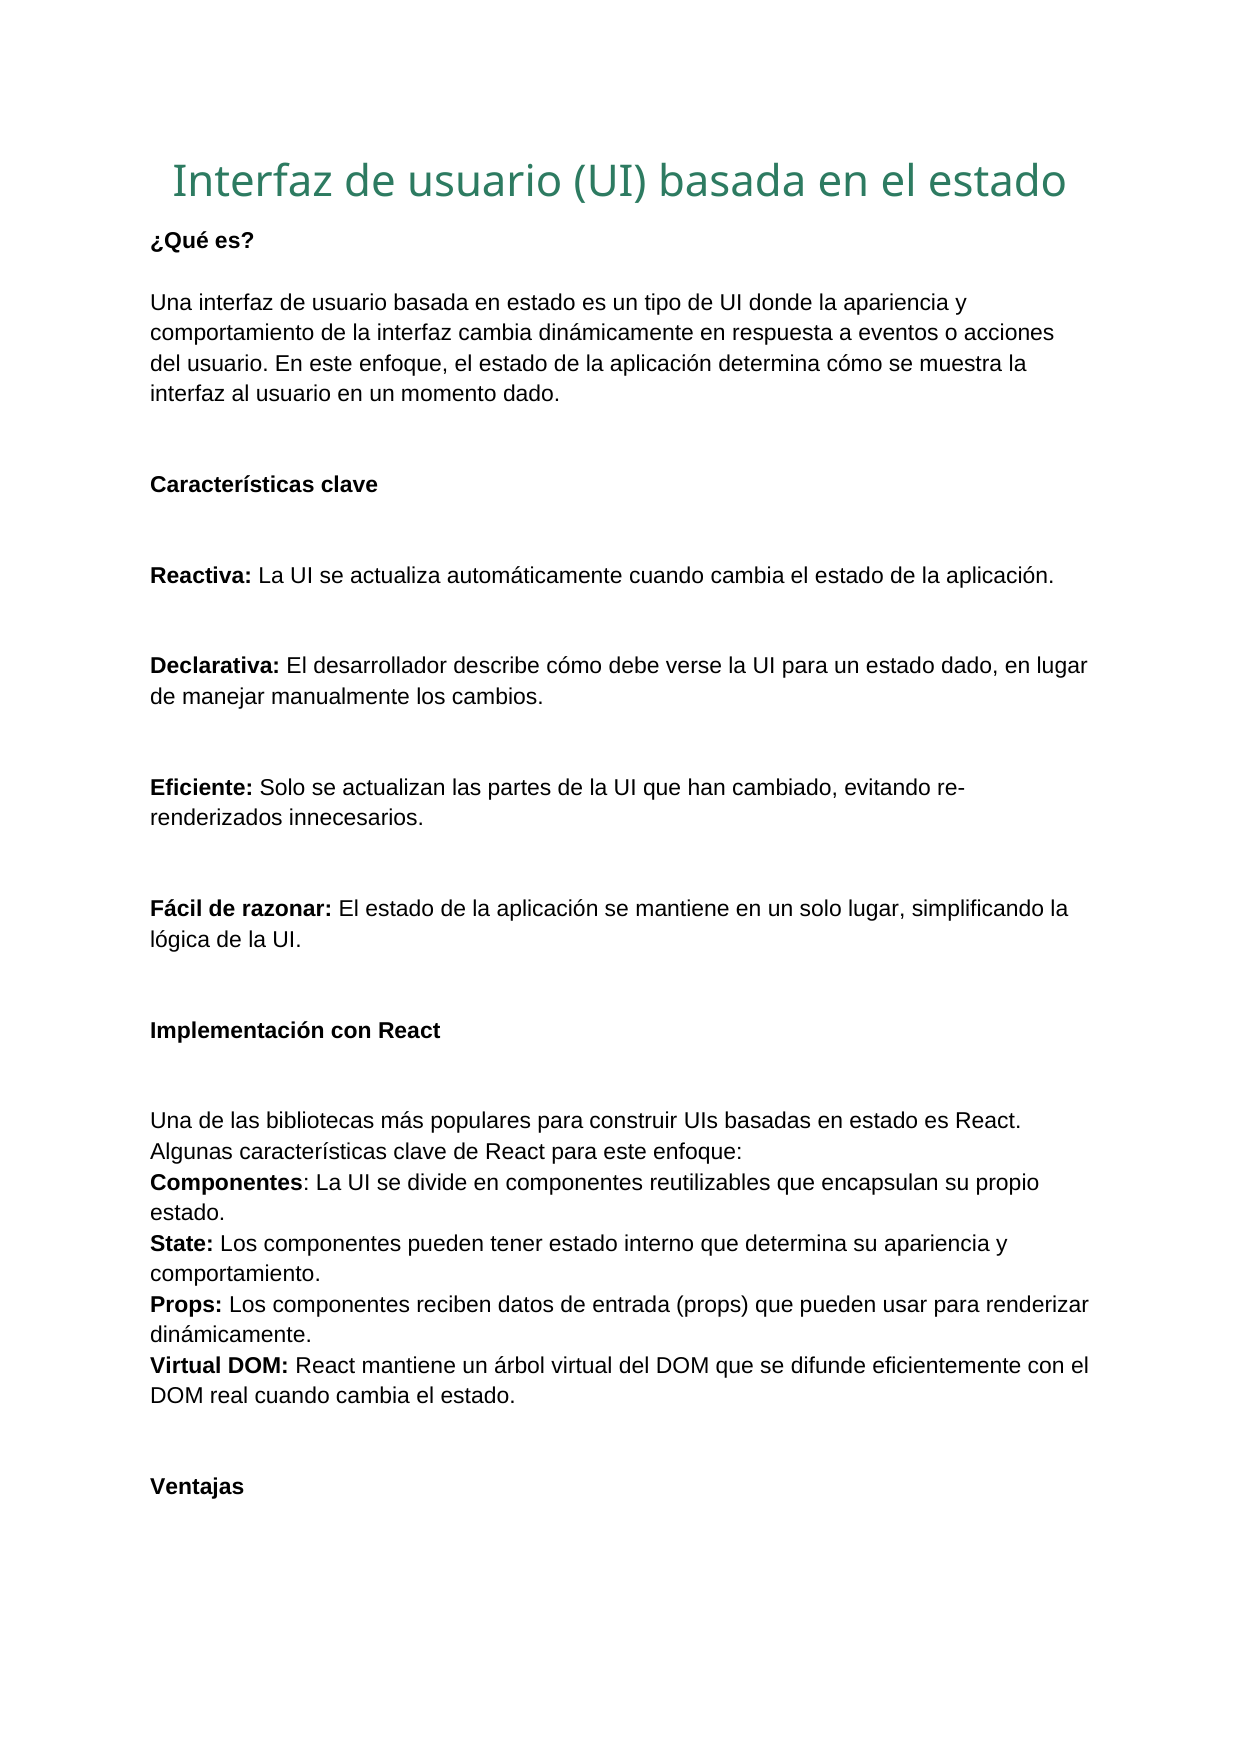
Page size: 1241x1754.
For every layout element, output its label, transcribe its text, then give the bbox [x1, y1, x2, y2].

subtitle Interfaz de usuario (UI) basada en el estado [150, 150, 1090, 209]
text ¿Qué es? [150, 227, 1090, 254]
text Reactiva: La UI se actualiza automáticamente cuando cambia el estado de la aplicación. [150, 562, 1090, 588]
text State: Los componentes pueden tener estado interno que determina su apariencia y comportamiento. [150, 1229, 1090, 1286]
text Virtual DOM: React mantiene un árbol virtual del DOM que se difunde eficientemente con el DOM real cuando cambia el estado. [150, 1352, 1090, 1408]
text Fácil de razonar: El estado de la aplicación se mantiene en un solo lugar, simplificando la lógica de la UI. [150, 895, 1090, 952]
text Componentes: La UI se divide en componentes reutilizables que encapsulan su propio estado. [150, 1168, 1090, 1225]
text Características clave [150, 471, 1090, 497]
text Props: Los componentes reciben datos de entrada (props) que pueden usar para renderizar dinámicamente. [150, 1291, 1090, 1347]
text Implementación con React [150, 1017, 1090, 1043]
text Una de las bibliotecas más populares para construir UIs basadas en estado es React. Algunas características clave de React para este enfoque: [150, 1107, 1090, 1164]
text Eficiente: Solo se actualizan las partes de la UI que han cambiado, evitando re-renderizados innecesarios. [150, 774, 1090, 831]
text Declarativa: El desarrollador describe cómo debe verse la UI para un estado dado, en lugar de manejar manualmente los cambios. [150, 652, 1090, 709]
text Ventajas [150, 1473, 1090, 1499]
text Una interfaz de usuario basada en estado es un tipo de UI donde la apariencia y comportamiento de la interfaz cambia dinámicamente en respuesta a eventos o acciones del usuario. En este enfoque, el estado de la aplicación determina cómo se muestra la interfaz al usuario en un momento dado. [150, 288, 1090, 406]
